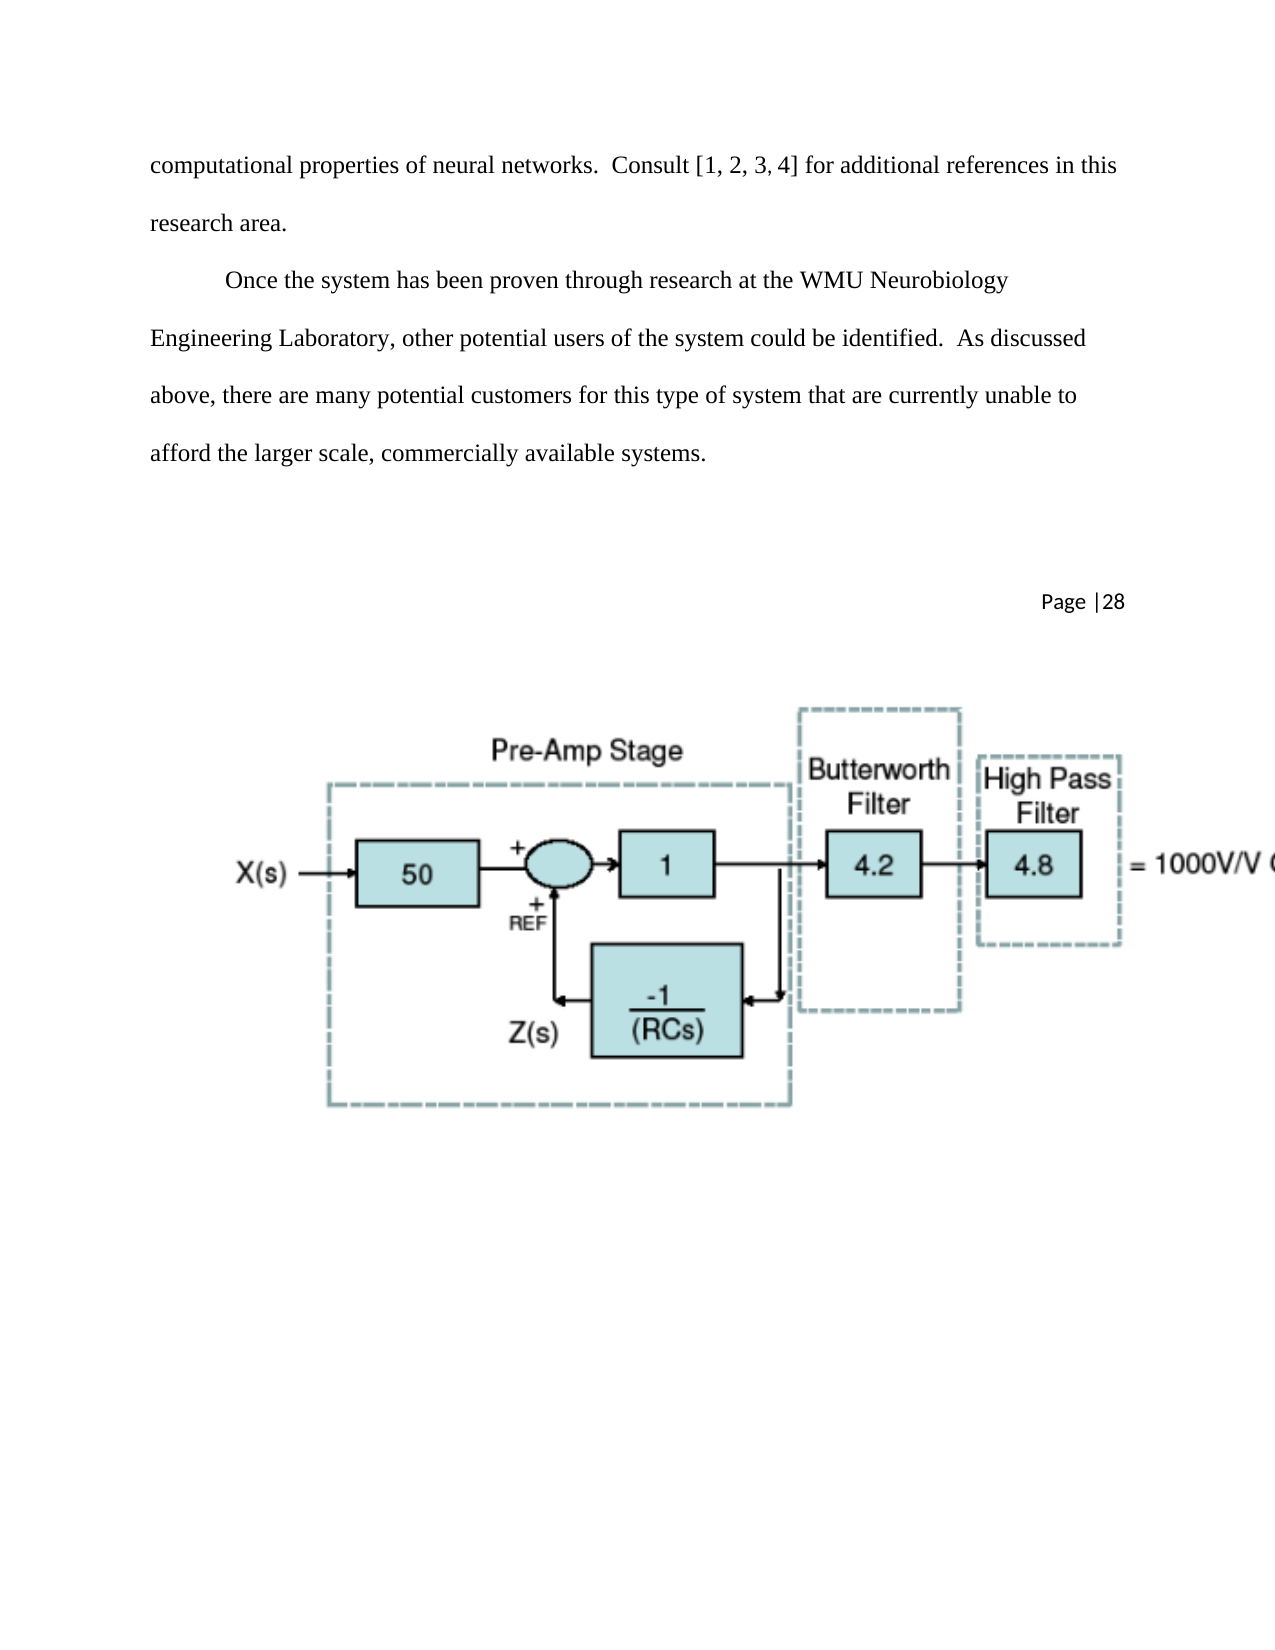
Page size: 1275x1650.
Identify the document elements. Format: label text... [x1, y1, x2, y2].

text Once the system has been proven through research at the WMU Neurobiology Engineering Laboratory, other potential users of the system could be identified. As discussed above, there are many potential customers for this type of system that are currently unable to afford the larger scale, commercially available systems. [150, 265, 1125, 467]
